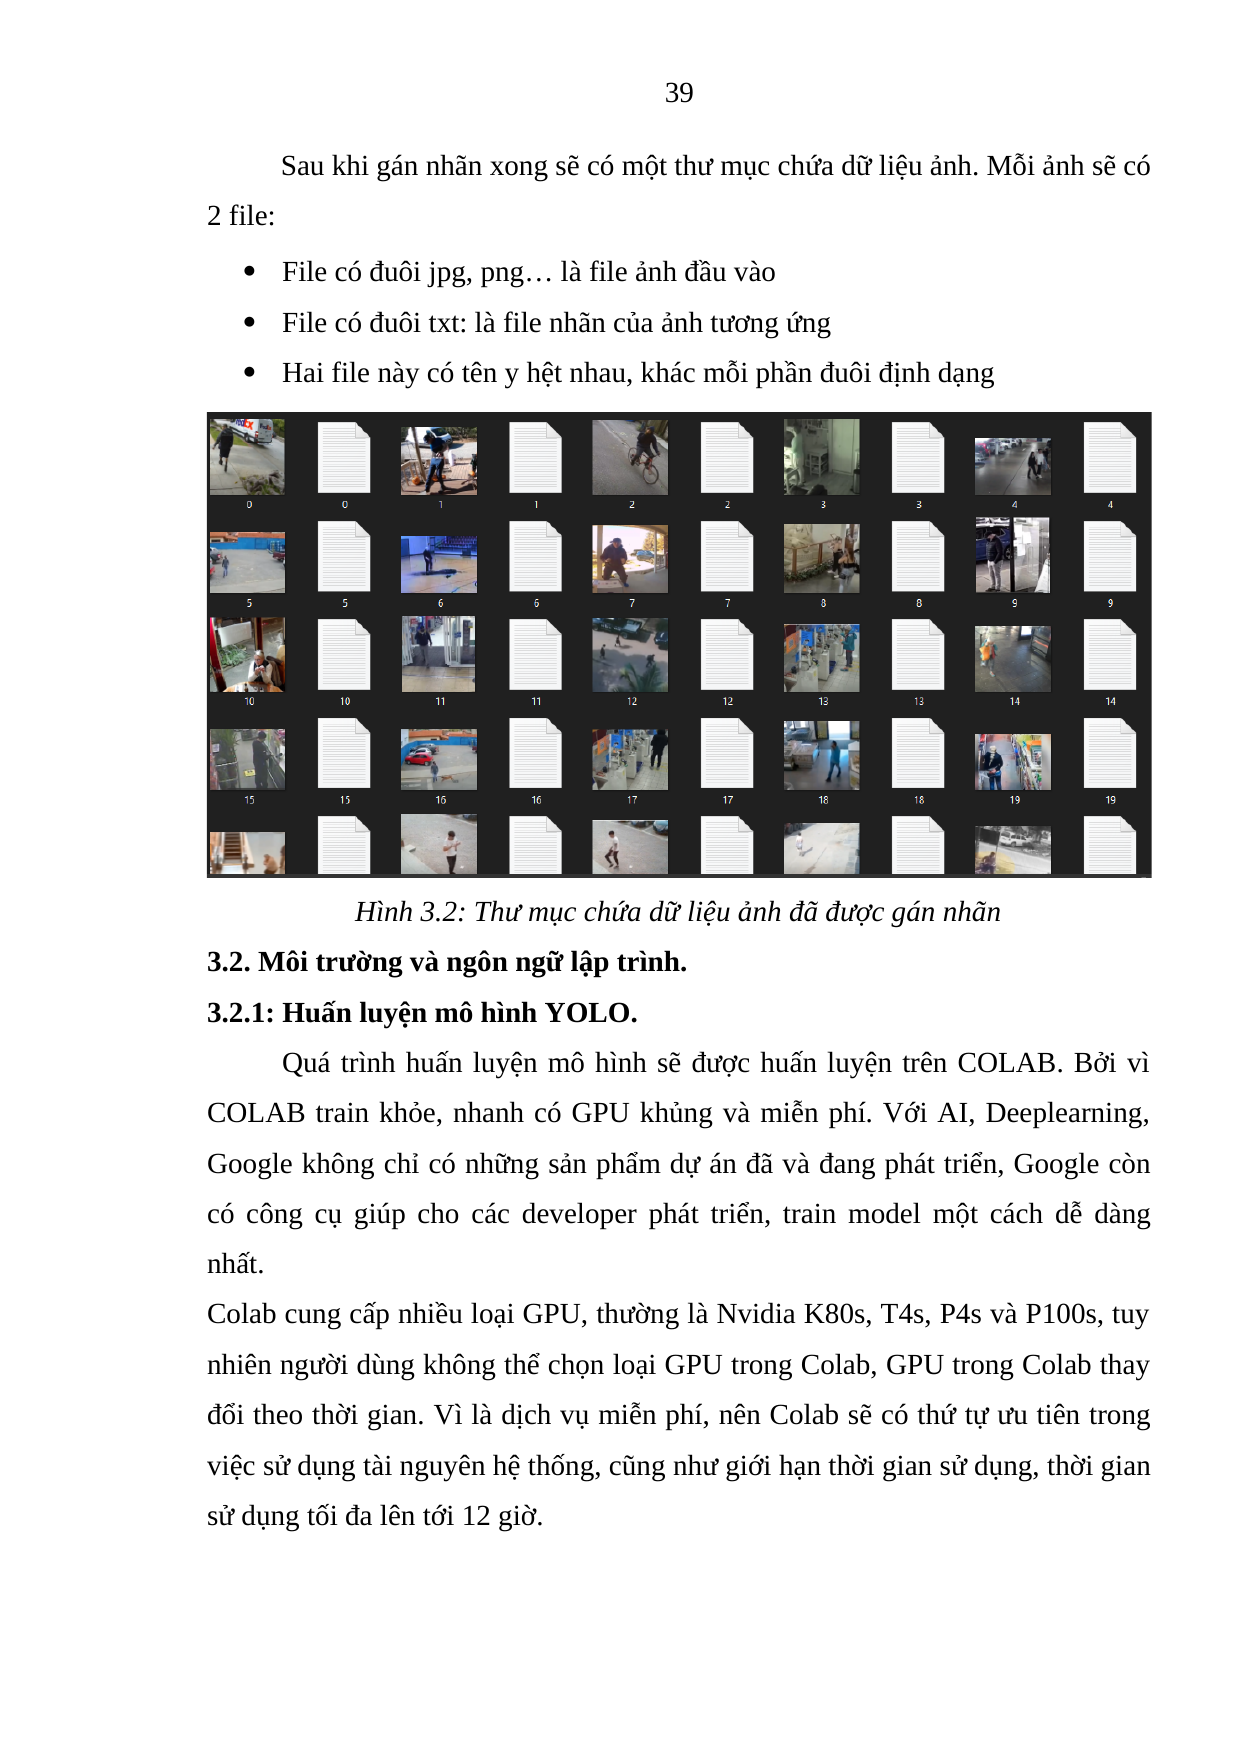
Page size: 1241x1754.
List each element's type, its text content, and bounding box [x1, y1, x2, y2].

list File có đuôi jpg, png… là file ảnh đầu vào [207, 254, 1152, 288]
subtitle 3.2.1: Huấn luyện mô hình YOLO. [207, 995, 1152, 1028]
text Sau khi gán nhãn xong sẽ có một thư mục chứa dữ liệu ảnh. Mỗi ảnh sẽ có 2 file: [207, 148, 1152, 232]
list File có đuôi txt: là file nhãn của ảnh tương ứng [207, 305, 1152, 339]
subtitle 3.2. Môi trường và ngôn ngữ lập trình. [207, 944, 1152, 978]
list Hai file này có tên y hệt nhau, khác mỗi phần đuôi định dạng [207, 355, 1152, 389]
text Colab cung cấp nhiều loại GPU, thường là Nvidia K80s, T4s, P4s và P100s, tuy nhiên người dùng không thể chọn loại GPU trong Colab, GPU trong Colab thay đổi theo thời gian. Vì là dịch vụ miễn phí, nên Colab sẽ có thứ tự ưu tiên trong việc sử dụng tài nguyên hệ thống, cũng như giới hạn thời gian sử dụng, thời gian sử dụng tối đa lên tới 12 giờ. [207, 1297, 1152, 1531]
picture [206, 412, 1152, 878]
text Quá trình huấn luyện mô hình sẽ được huấn luyện trên COLAB. Bởi vì COLAB train khỏe, nhanh có GPU khủng và miễn phí. Với AI, Deeplearning, Google không chỉ có những sản phẩm dự án đã và đang phát triển, Google còn có công cụ giúp cho các developer phát triển, train model một cách dễ dàng nhất. [207, 1045, 1152, 1280]
